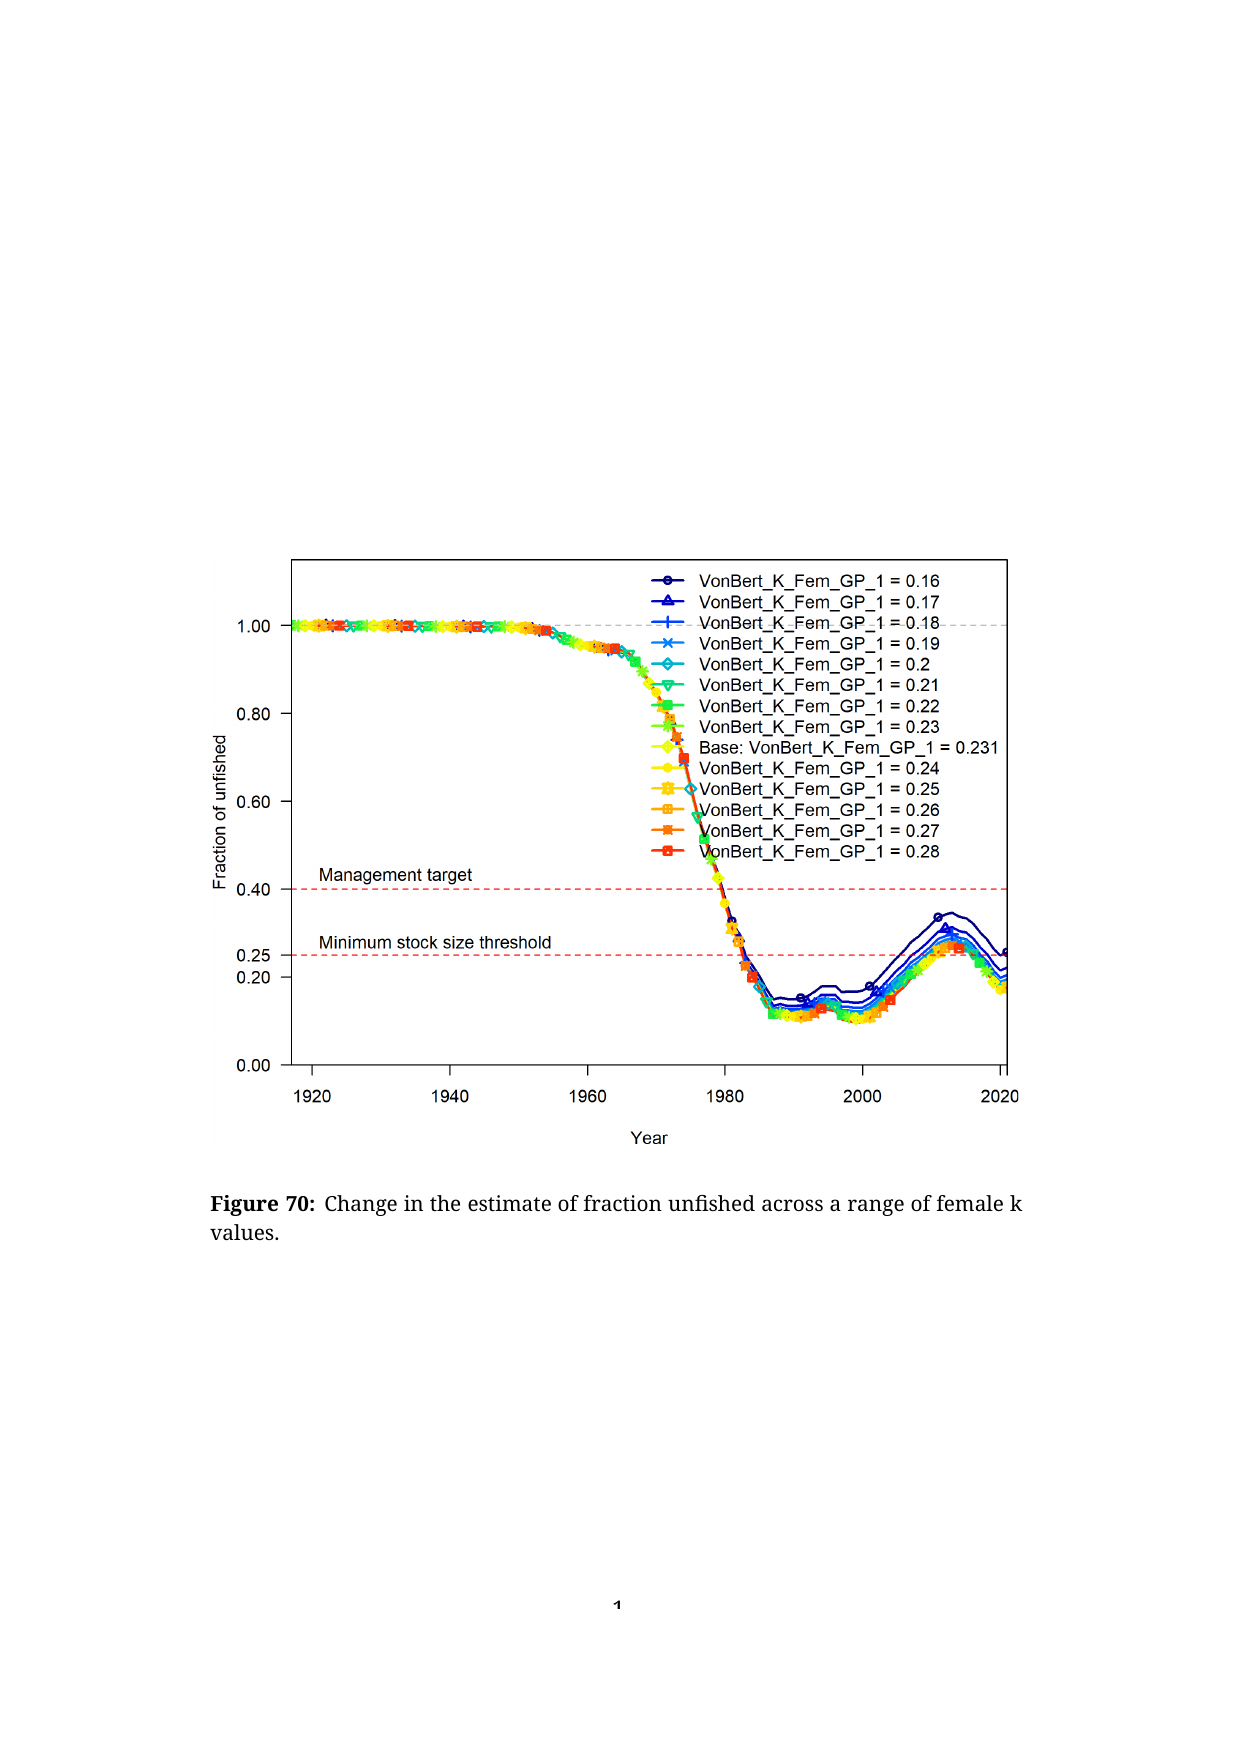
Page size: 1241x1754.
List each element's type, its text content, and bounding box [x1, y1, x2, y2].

picture [212, 559, 1019, 1144]
text Figure 70: Change in the estimate of fraction unfished across a range of female k values. [210, 1189, 1065, 1246]
